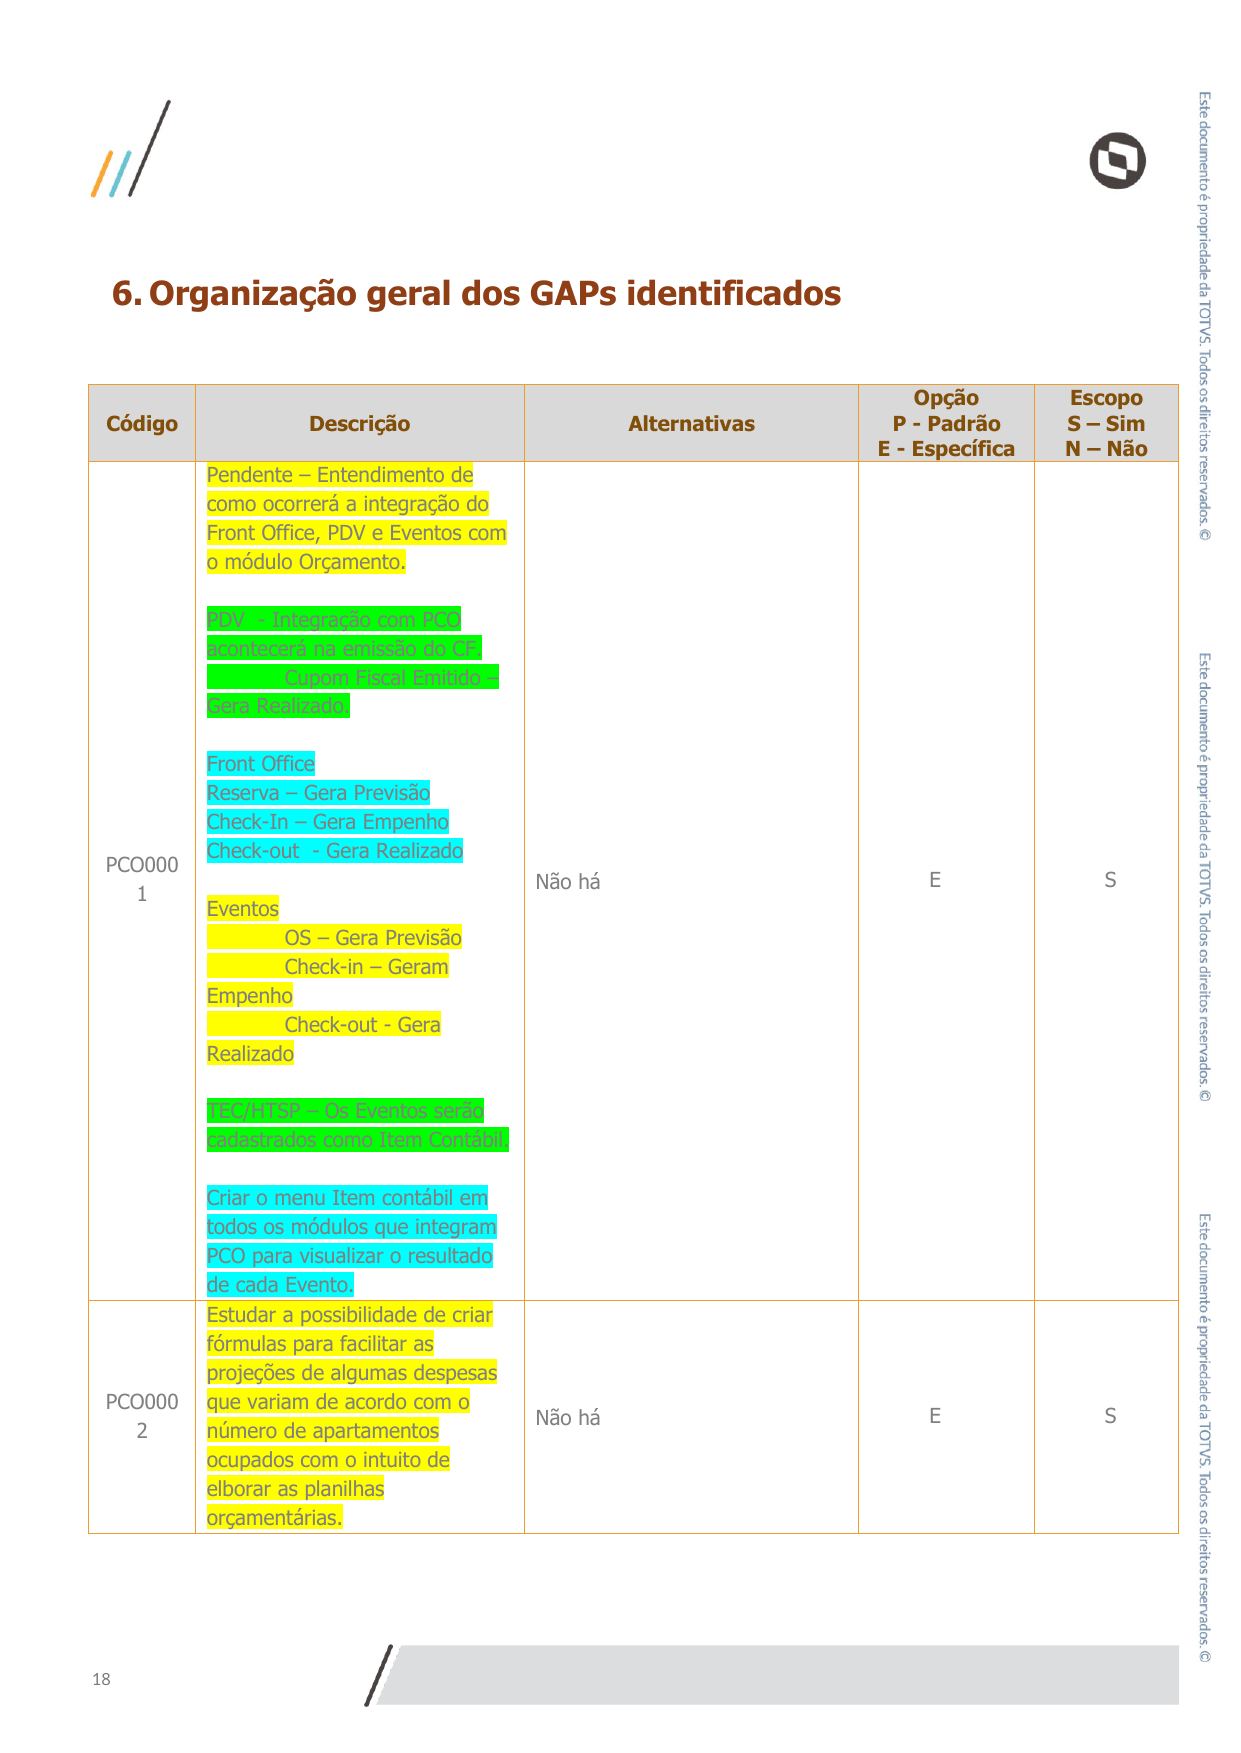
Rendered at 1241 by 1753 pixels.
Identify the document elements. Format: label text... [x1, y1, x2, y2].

picture [73, 73, 1211, 1662]
table_cell PCO0001 [89, 462, 195, 1300]
table_header Alternativas [525, 385, 858, 461]
picture [56, 1642, 1180, 1707]
table_header Descrição [196, 385, 524, 461]
table_cell Pendente – Entendimento de como ocorrerá a integração do Front Office, PDV e Eventos com o módulo Orçamento. PDV - Integração com PCO acontecerá na emissão do CF. Cupom Fiscal Emitido – Gera Realizado. Front Office Reserva – Gera Previsão Check-In – Gera Empenho Check-out - Gera Realizado Eventos OS – Gera Previsão Check-in – Geram Empenho Check-out - Gera Realizado TEC/HTSP – Os Eventos serão cadastrados como Item Contábil. Criar o menu Item contábil em todos os módulos que integram PCO para visualizar o resultado de cada Evento. [196, 462, 524, 1300]
table_cell E [859, 1301, 1034, 1533]
table_cell S [1035, 1301, 1178, 1533]
table_header Código [89, 385, 195, 461]
table_header Opção P - Padrão E - Específica [859, 385, 1034, 461]
table_cell E [859, 462, 1034, 1300]
list Organização geral dos GAPs identificados [111, 272, 1166, 312]
table_cell Não há [525, 1301, 858, 1533]
table_cell S [1035, 462, 1178, 1300]
table_cell Não há [525, 462, 858, 1300]
table_cell PCO0002 [89, 1301, 195, 1533]
table_cell Estudar a possibilidade de criar fórmulas para facilitar as projeções de algumas despesas que variam de acordo com o número de apartamentos ocupados com o intuito de elborar as planilhas orçamentárias. [196, 1301, 524, 1533]
table_header Escopo S – Sim N – Não [1035, 385, 1178, 461]
